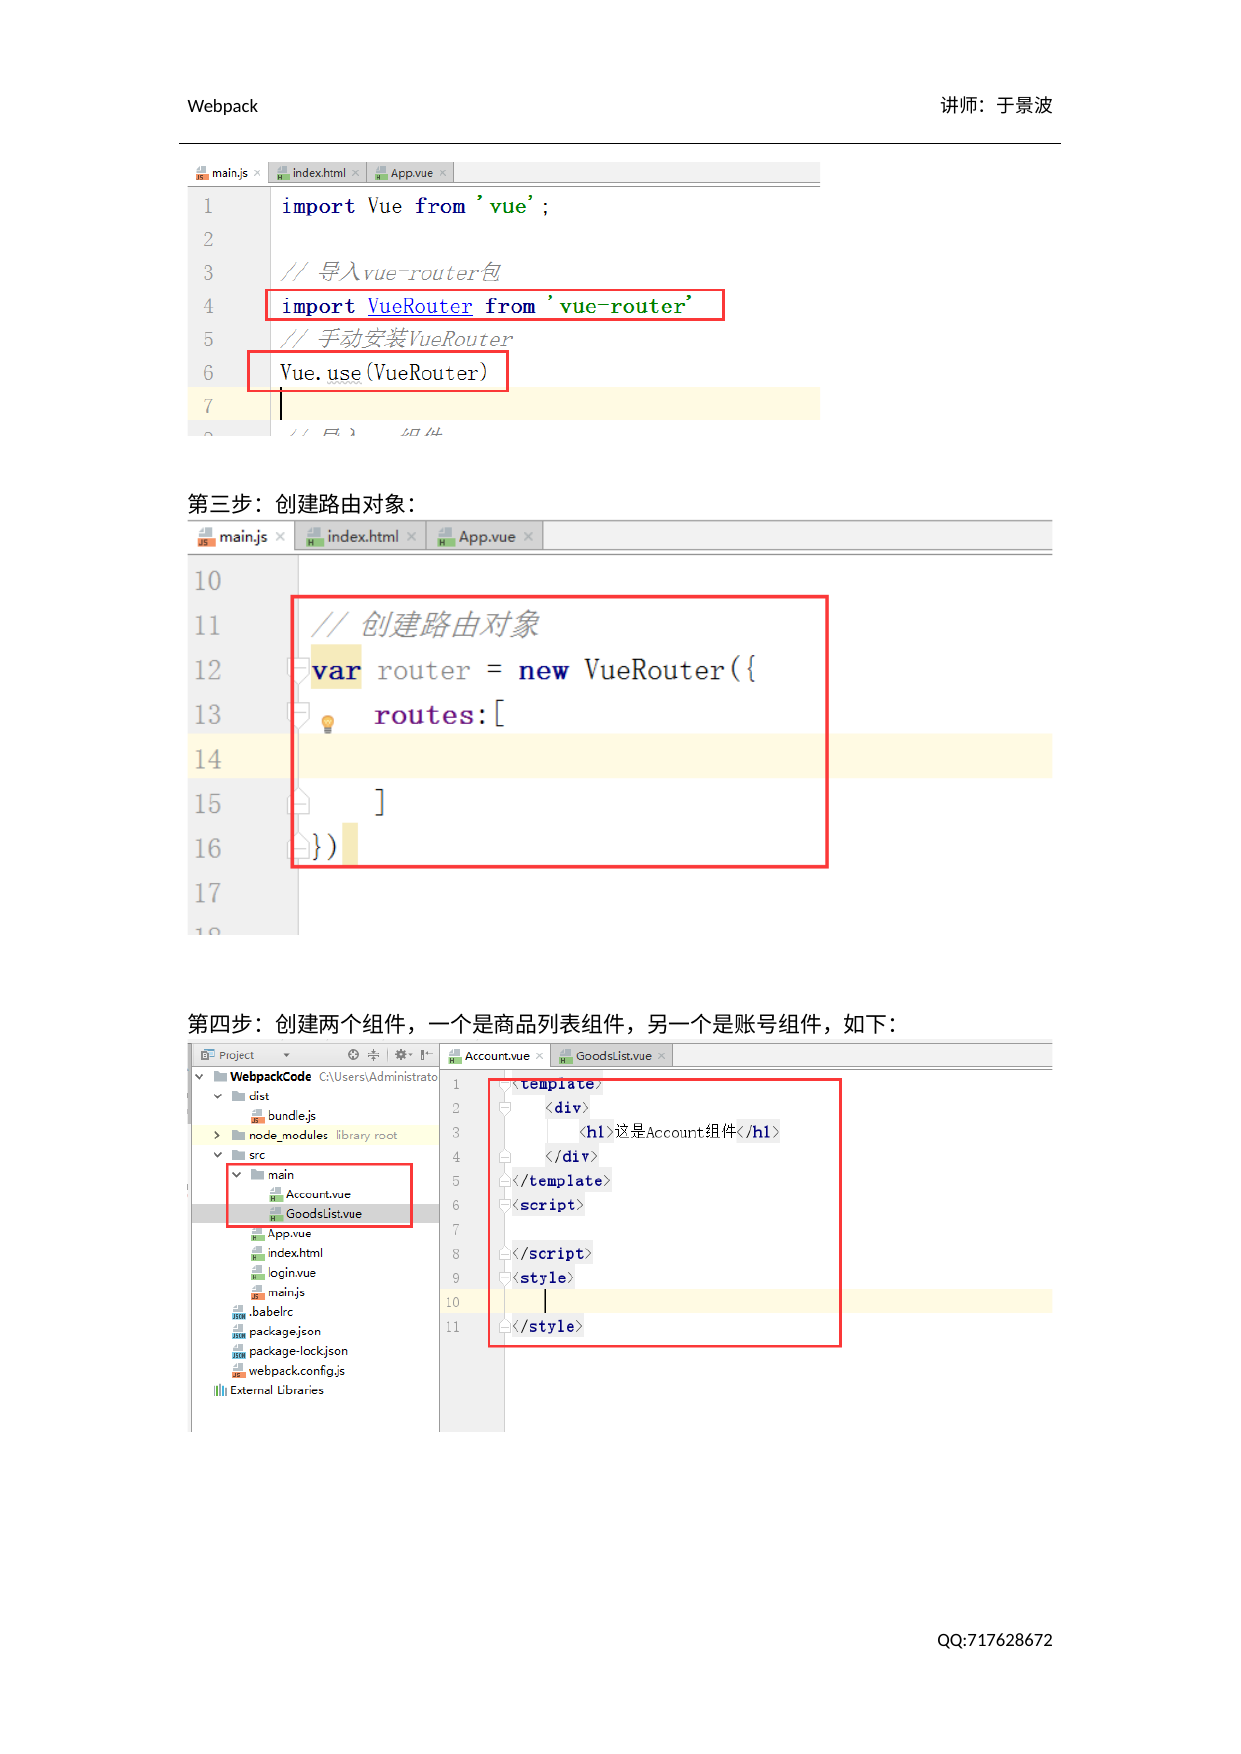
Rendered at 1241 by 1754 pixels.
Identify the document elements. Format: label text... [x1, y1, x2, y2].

picture [187, 162, 821, 436]
picture [187, 1039, 1053, 1432]
text 第三步：创建路由对象： [187, 487, 1053, 519]
picture [187, 519, 1053, 935]
text 第四步：创建两个组件，一个是商品列表组件，另一个是账号组件，如下： [187, 1007, 1053, 1039]
